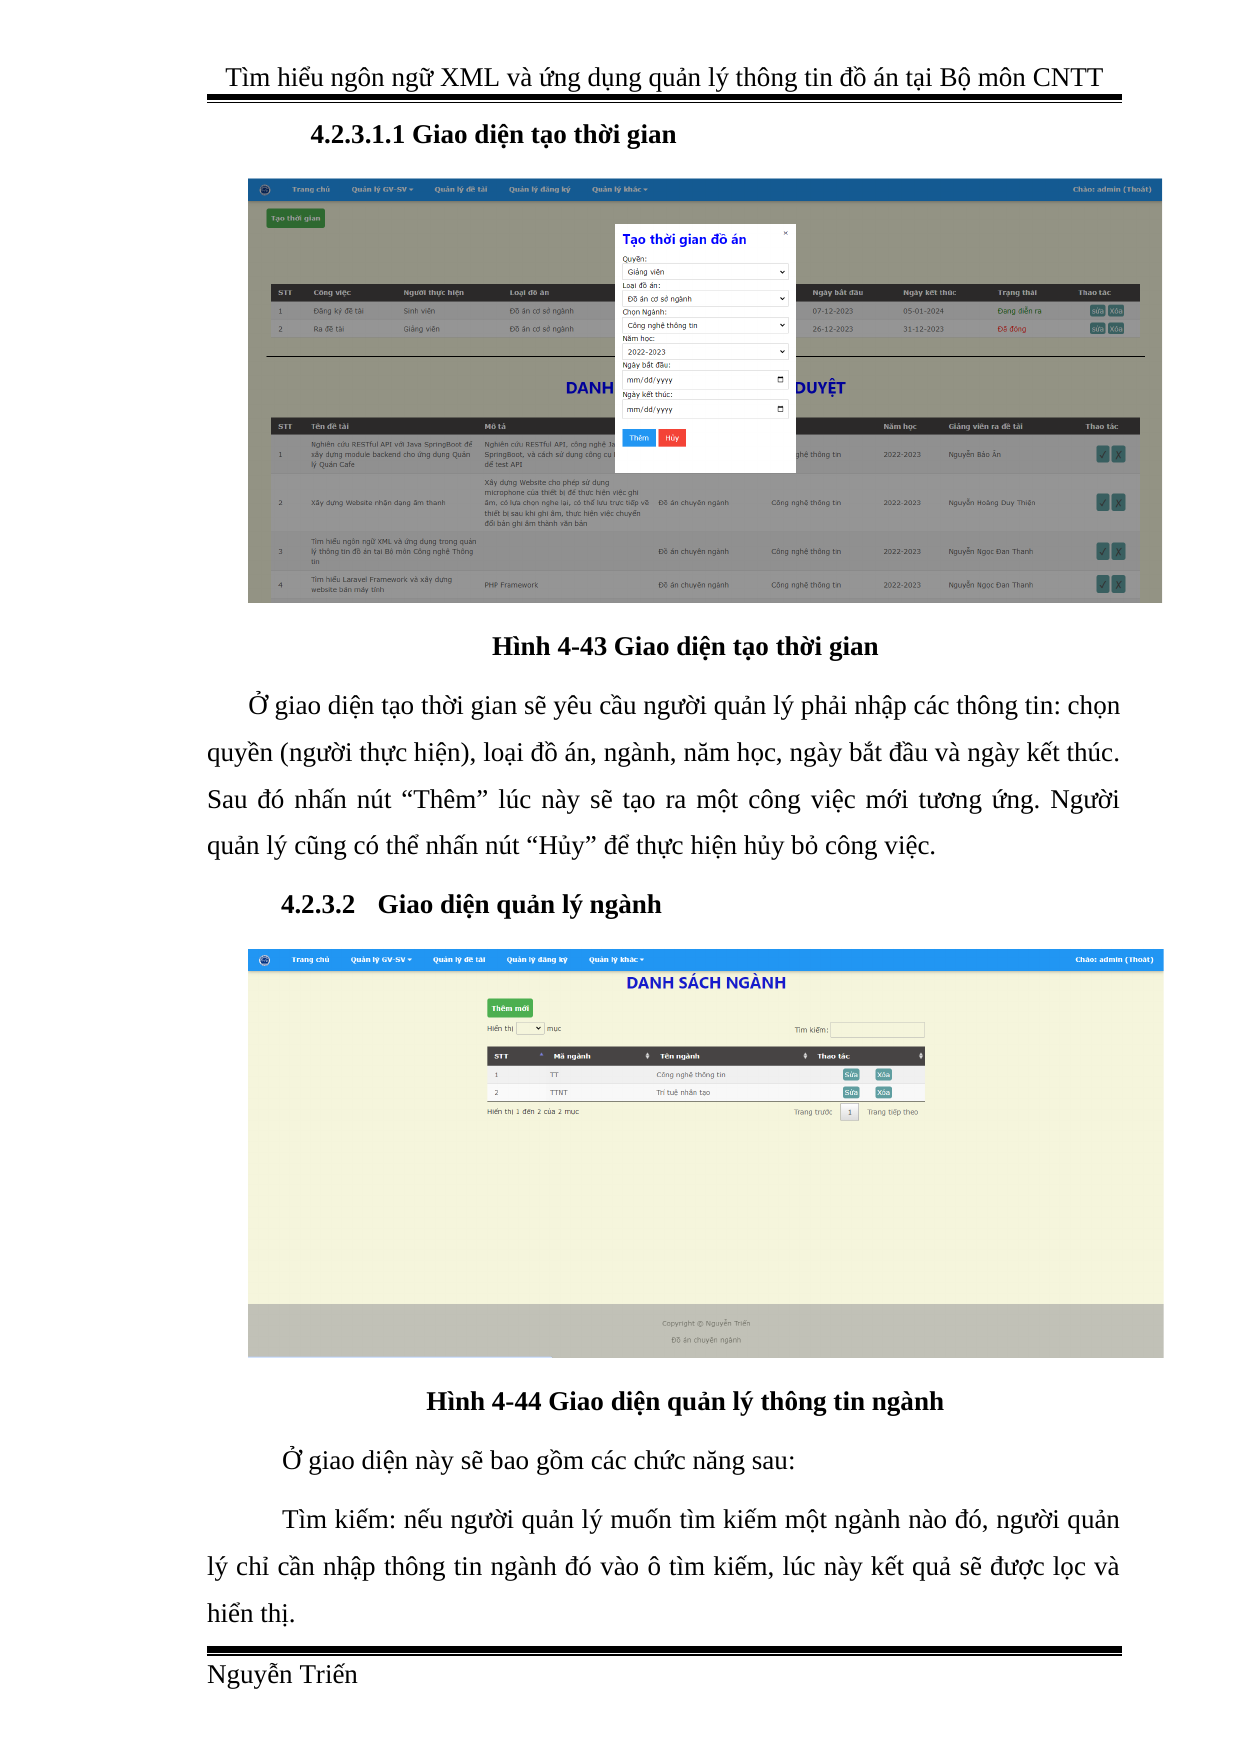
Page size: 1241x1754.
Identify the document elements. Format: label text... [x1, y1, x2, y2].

subtitle Giao diện quản lý ngành [281, 889, 1122, 920]
picture [248, 947, 1164, 1358]
text Ở giao diện này sẽ bao gồm các chức năng sau: [207, 1444, 1122, 1476]
picture [248, 177, 1163, 603]
text Tìm kiếm: nếu người quản lý muốn tìm kiếm một ngành nào đó, người quản lý chỉ cần nhập thông tin ngành đó vào ô tìm kiếm, lúc này kết quả sẽ được lọc và hiển thị. [207, 1503, 1122, 1628]
subtitle Giao diện tạo thời gian [310, 118, 1122, 149]
text Ở giao diện tạo thời gian sẽ yêu cầu người quản lý phải nhập các thông tin: chọn quyền (người thực hiện), loại đồ án, ngành, năm học, ngày bắt đầu và ngày kết thúc. Sau đó nhấn nút “Thêm” lúc này sẽ tạo ra một công việc mới tương ứng. Người quản lý cũng có thể nhấn nút “Hủy” để thực hiện hủy bỏ công việc. [207, 689, 1122, 861]
